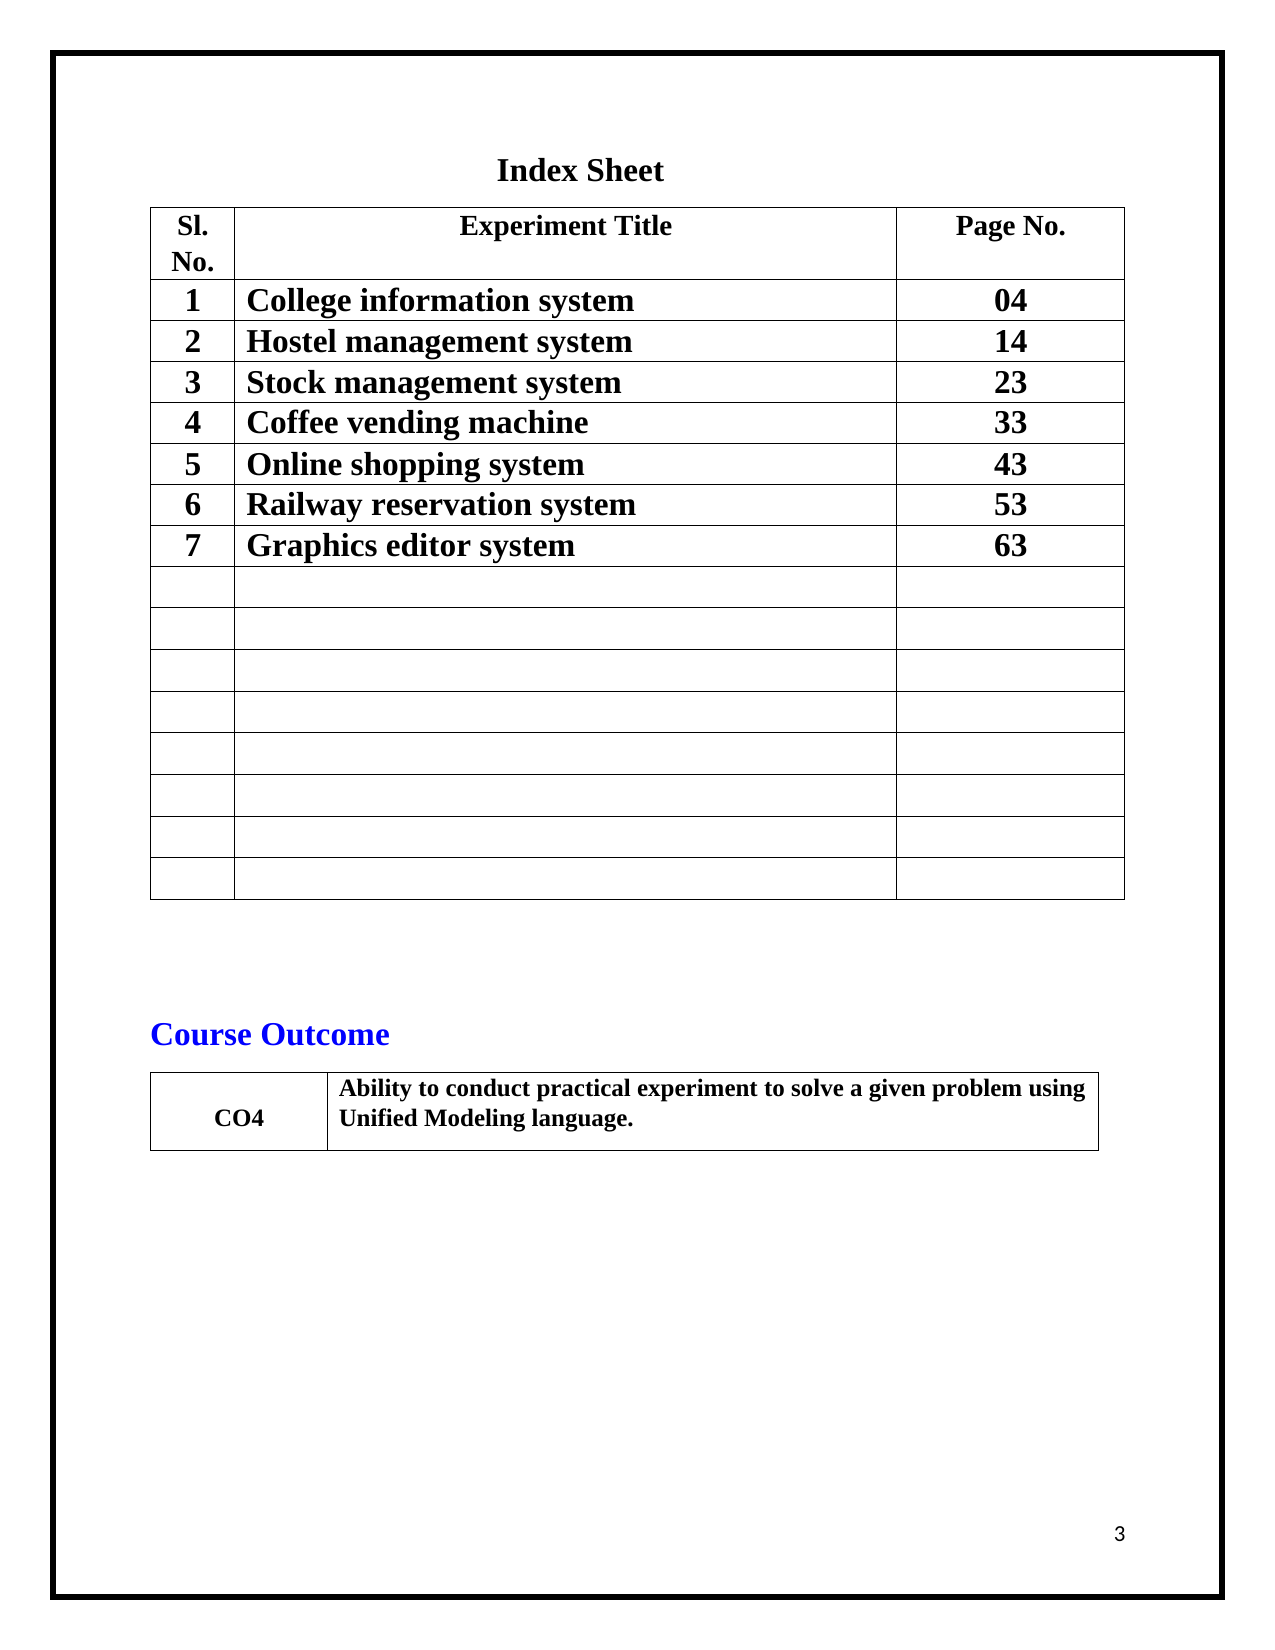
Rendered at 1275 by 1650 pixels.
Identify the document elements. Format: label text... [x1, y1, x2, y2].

table_header Page No. [897, 208, 1124, 279]
table_cell [235, 775, 896, 816]
table_cell 3 [151, 362, 234, 402]
table_header Experiment Title [235, 208, 896, 279]
table_cell [151, 775, 234, 816]
table_cell [235, 858, 896, 899]
table_cell [897, 775, 1124, 816]
table_cell [151, 858, 234, 899]
table_cell 4 [151, 403, 234, 443]
table_cell 14 [897, 321, 1124, 361]
table_cell [235, 692, 896, 732]
table_cell [897, 608, 1124, 649]
table_cell 7 [151, 526, 234, 566]
table_cell [897, 650, 1124, 691]
table_cell Stock management system [235, 362, 896, 402]
table_cell College information system [235, 280, 896, 320]
table_cell 1 [151, 280, 234, 320]
table_header CO4 [151, 1073, 327, 1150]
table_cell [897, 858, 1124, 899]
table_cell [897, 692, 1124, 732]
table_cell Graphics editor system [235, 526, 896, 566]
table_cell [151, 817, 234, 857]
table_cell [897, 733, 1124, 774]
table_header Sl. No. [151, 208, 234, 279]
text Index Sheet [150, 150, 1125, 188]
table_cell [151, 650, 234, 691]
table_cell [235, 817, 896, 857]
table_cell Coffee vending machine [235, 403, 896, 443]
table_cell [151, 608, 234, 649]
table_cell 2 [151, 321, 234, 361]
table_cell [235, 608, 896, 649]
table_cell [151, 733, 234, 774]
table_cell [235, 650, 896, 691]
table_cell [151, 567, 234, 607]
table_cell [897, 817, 1124, 857]
table_cell 04 [897, 280, 1124, 320]
table_cell 43 [897, 444, 1124, 484]
table_cell 5 [151, 444, 234, 484]
table_cell Hostel management system [235, 321, 896, 361]
table_cell 63 [897, 526, 1124, 566]
table_cell 6 [151, 485, 234, 524]
table_cell [235, 733, 896, 774]
table_cell [897, 567, 1124, 607]
table_cell 23 [897, 362, 1124, 402]
table_cell [235, 567, 896, 607]
table_cell Railway reservation system [235, 485, 896, 524]
text Course Outcome [150, 1014, 1125, 1053]
table_cell 33 [897, 403, 1124, 443]
table_cell 53 [897, 485, 1124, 524]
table_header Ability to conduct practical experiment to solve a given problem using Unified Modeling language. [328, 1073, 1098, 1150]
table_cell [151, 692, 234, 732]
table_cell Online shopping system [235, 444, 896, 484]
